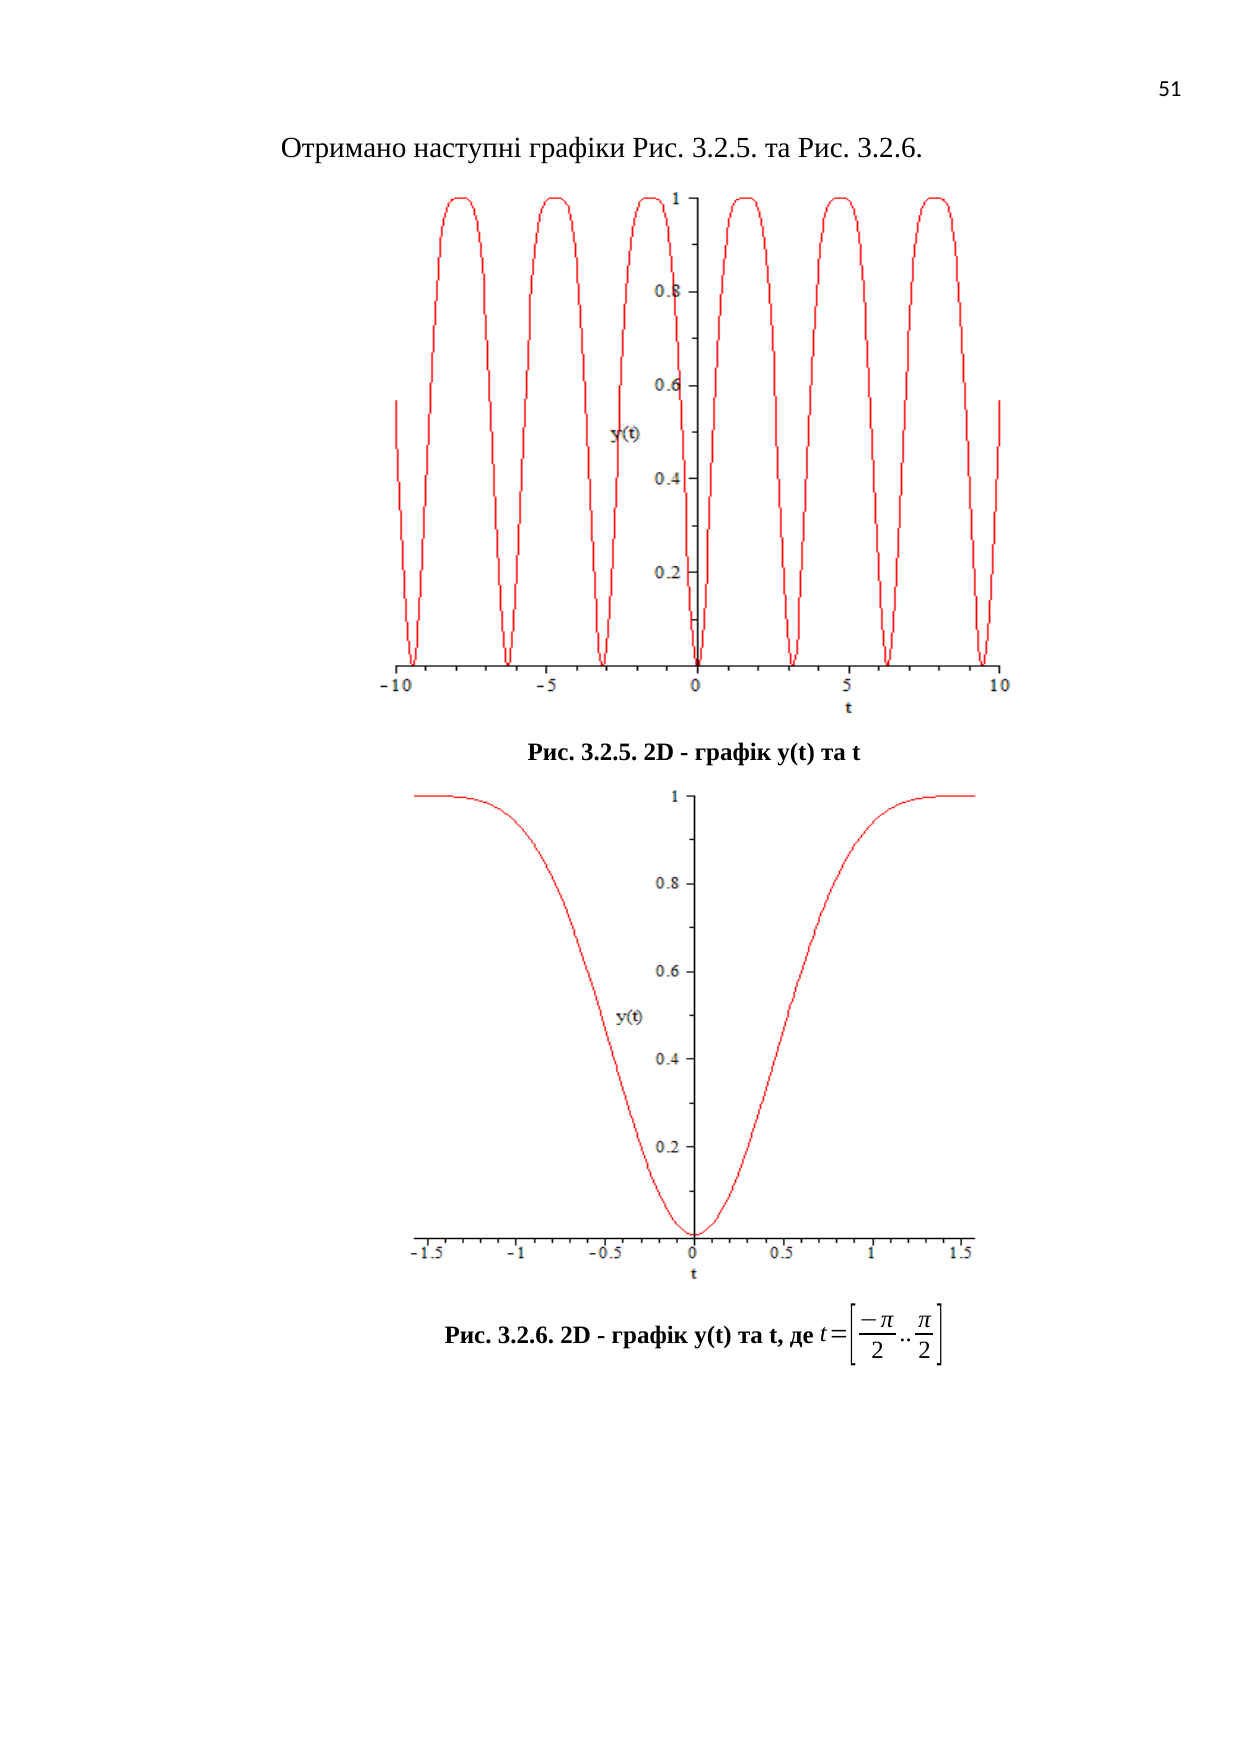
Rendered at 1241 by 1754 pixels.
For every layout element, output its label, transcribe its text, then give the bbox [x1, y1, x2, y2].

text Отримано наступні графіки Рис. 3.2.5. та Рис. 3.2.6. [207, 130, 1181, 163]
text Рис. 3.2.5. 2D - графік у(t) та t [207, 737, 1181, 765]
text Рис. 3.2.6. 2D - графік у(t) та t, де [207, 1302, 1181, 1367]
